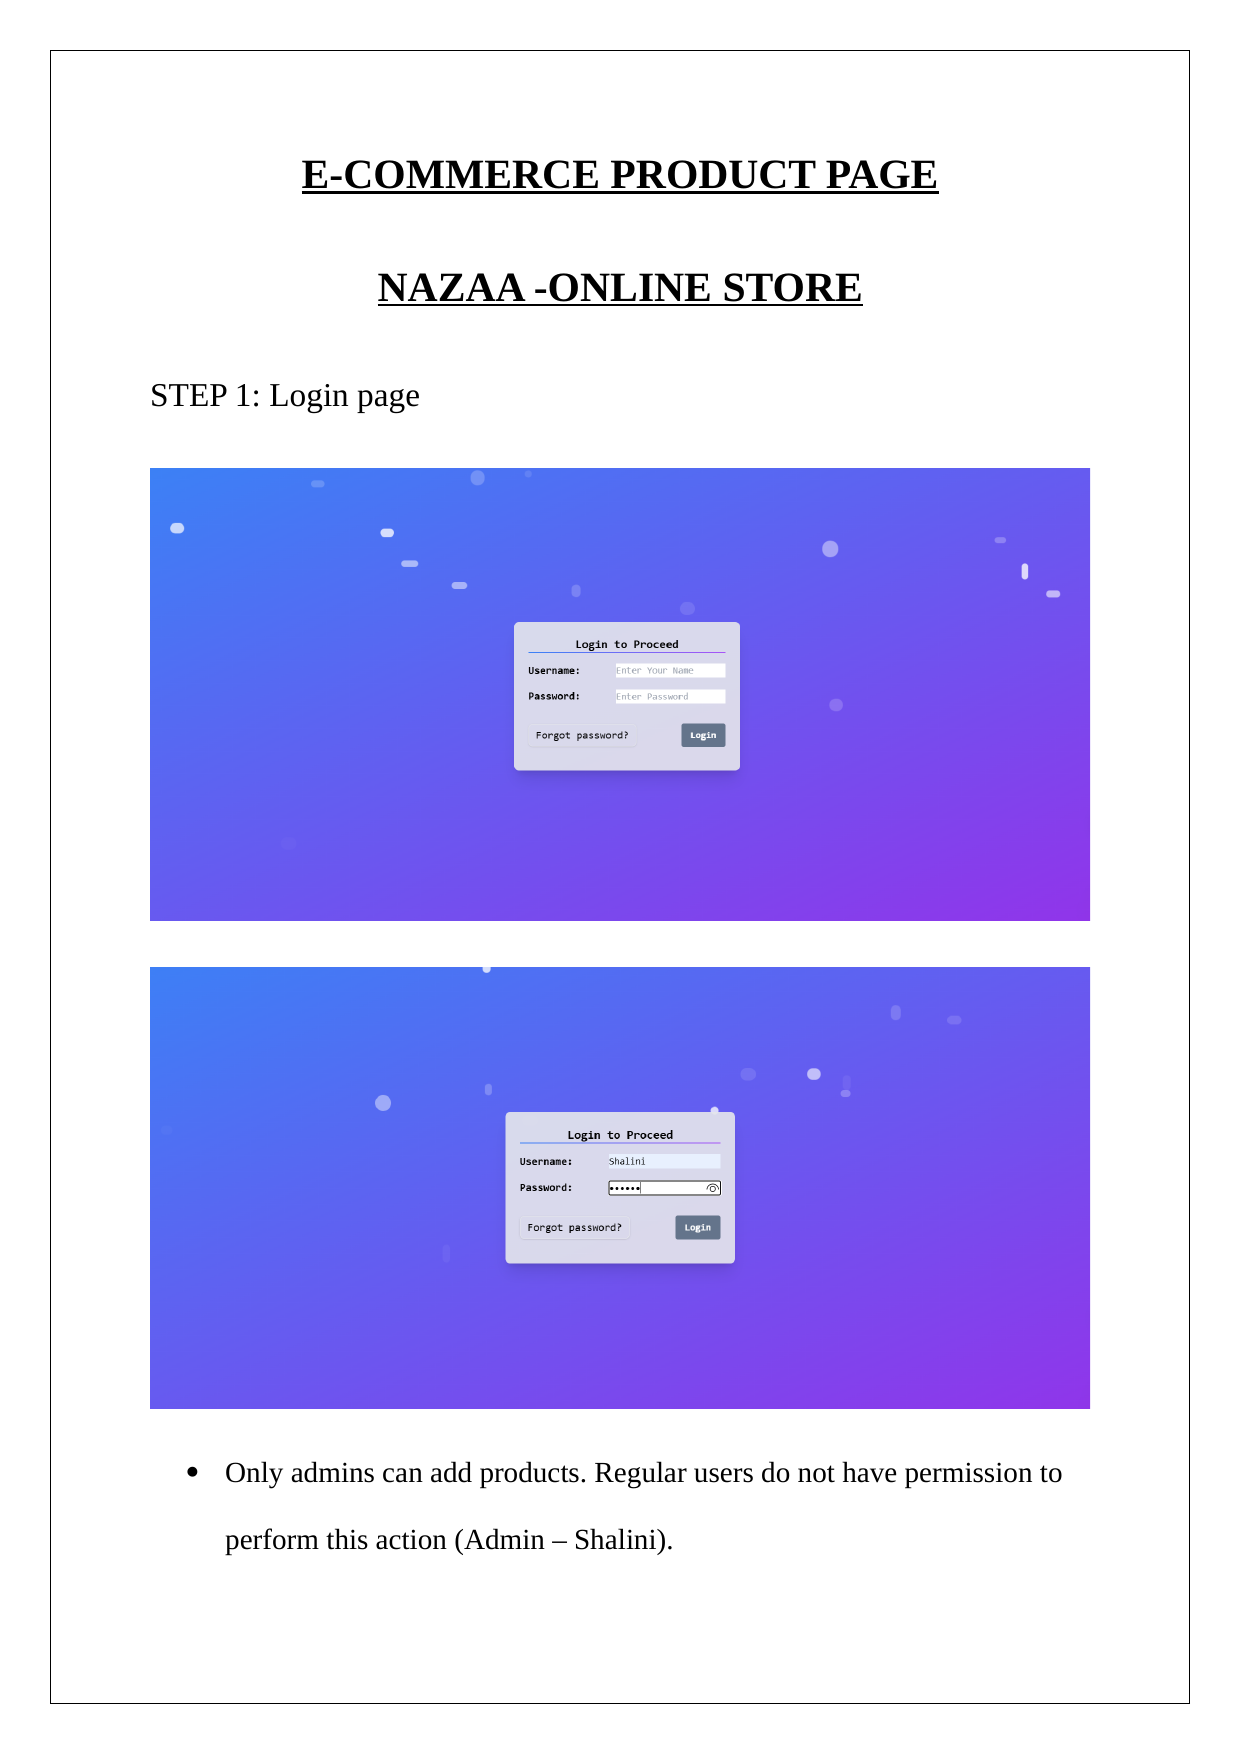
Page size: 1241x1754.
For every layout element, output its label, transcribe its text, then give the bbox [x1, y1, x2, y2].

text NAZAA -ONLINE STORE [150, 262, 1090, 310]
text E-COMMERCE PRODUCT PAGE [150, 150, 1090, 198]
list Only admins can add products. Regular users do not have permission to perform this action (Admin – Shalini). [187, 1455, 1090, 1556]
text STEP 1: Login page [150, 375, 1090, 413]
picture [150, 967, 1091, 1409]
picture [150, 468, 1091, 921]
